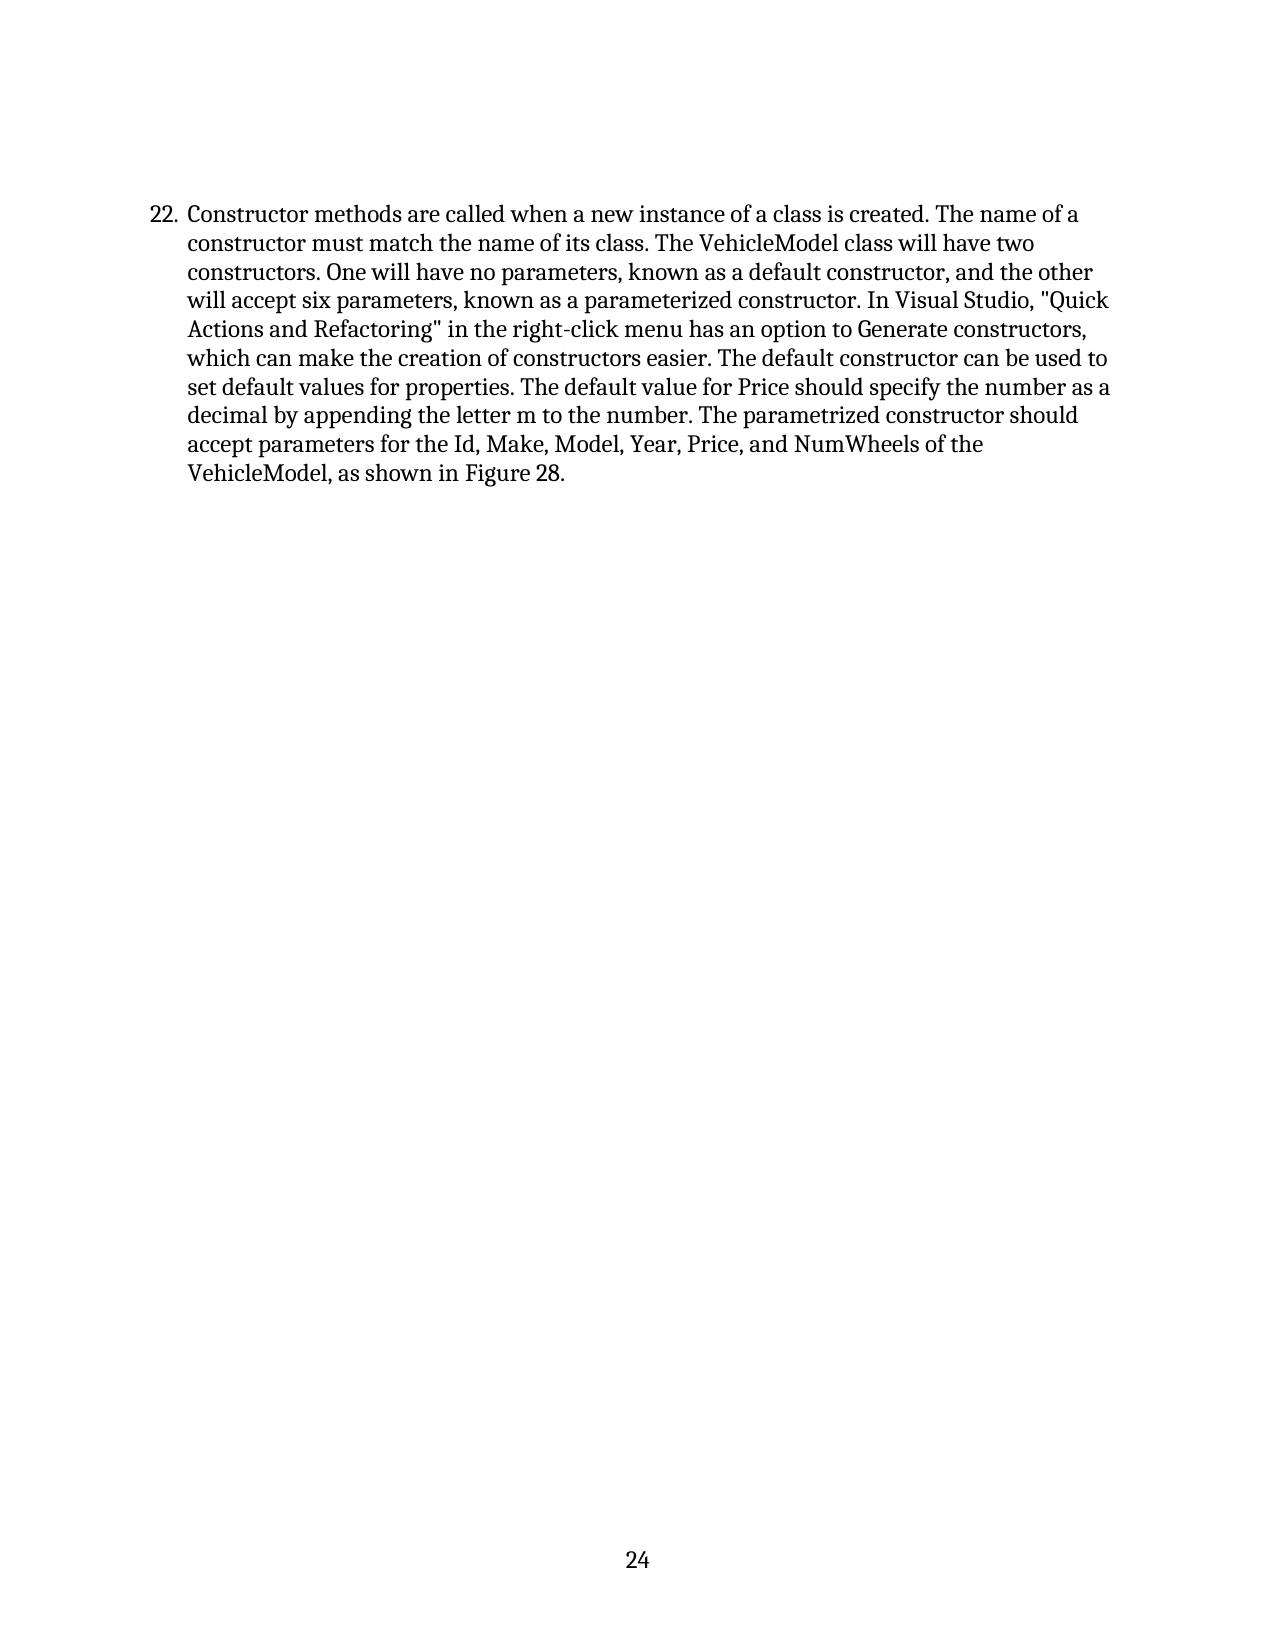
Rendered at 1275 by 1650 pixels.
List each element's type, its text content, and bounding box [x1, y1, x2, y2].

list Constructor methods are called when a new instance of a class is created. The name of a constructor must match the name of its class. The VehicleModel class will have two constructors. One will have no parameters, known as a default constructor, and the other will accept six parameters, known as a parameterized constructor. In Visual Studio, "Quick Actions and Refactoring" in the right-click menu has an option to Generate constructors, which can make the creation of constructors easier. The default constructor can be used to set default values for properties. The default value for Price should specify the number as a decimal by appending the letter m to the number. The parametrized constructor should accept parameters for the Id, Make, Model, Year, Price, and NumWheels of the VehicleModel, as shown in . [150, 200, 1125, 487]
